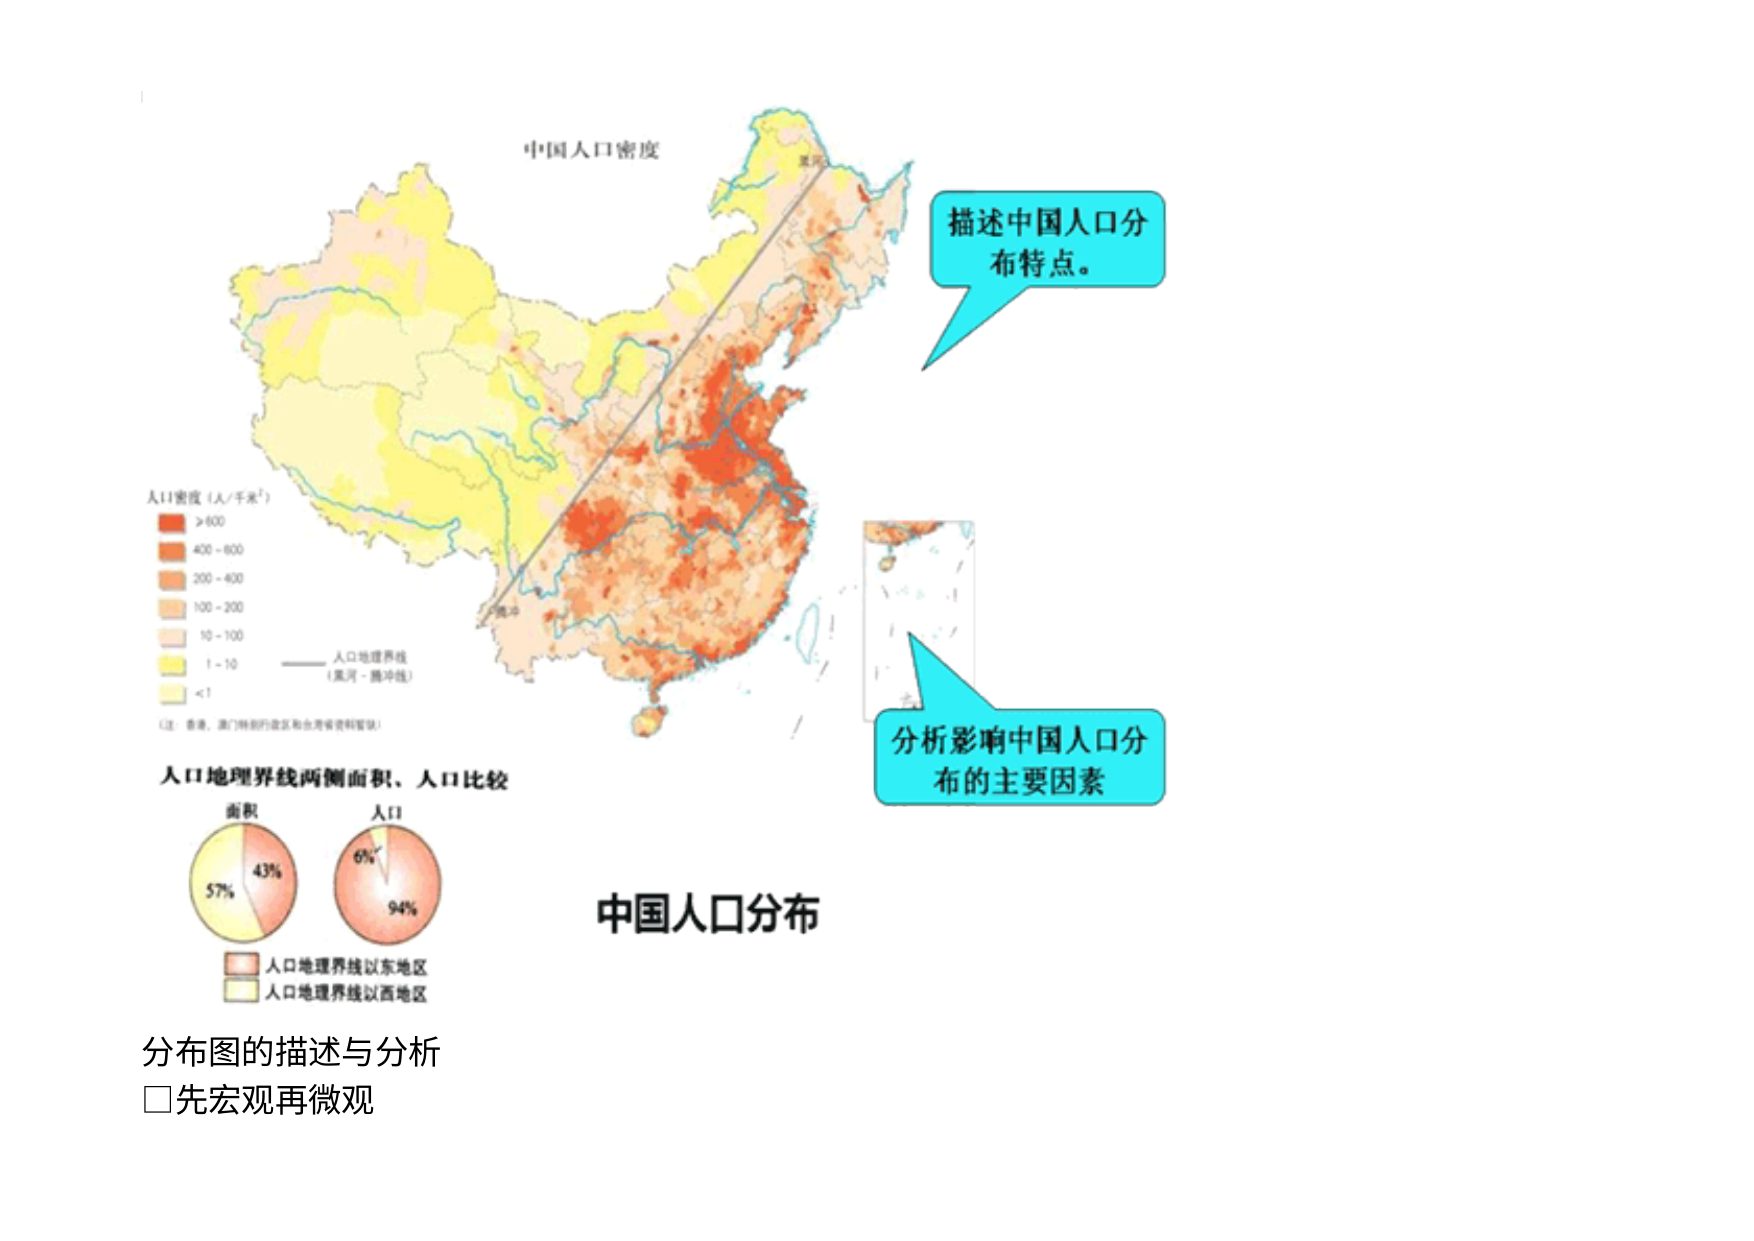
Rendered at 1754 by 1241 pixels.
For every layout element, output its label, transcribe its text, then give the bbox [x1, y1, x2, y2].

picture [141, 91, 1184, 1026]
text □先宏观再微观 [75, 1074, 1679, 1122]
text 分布图的描述与分析 [75, 1026, 1679, 1074]
